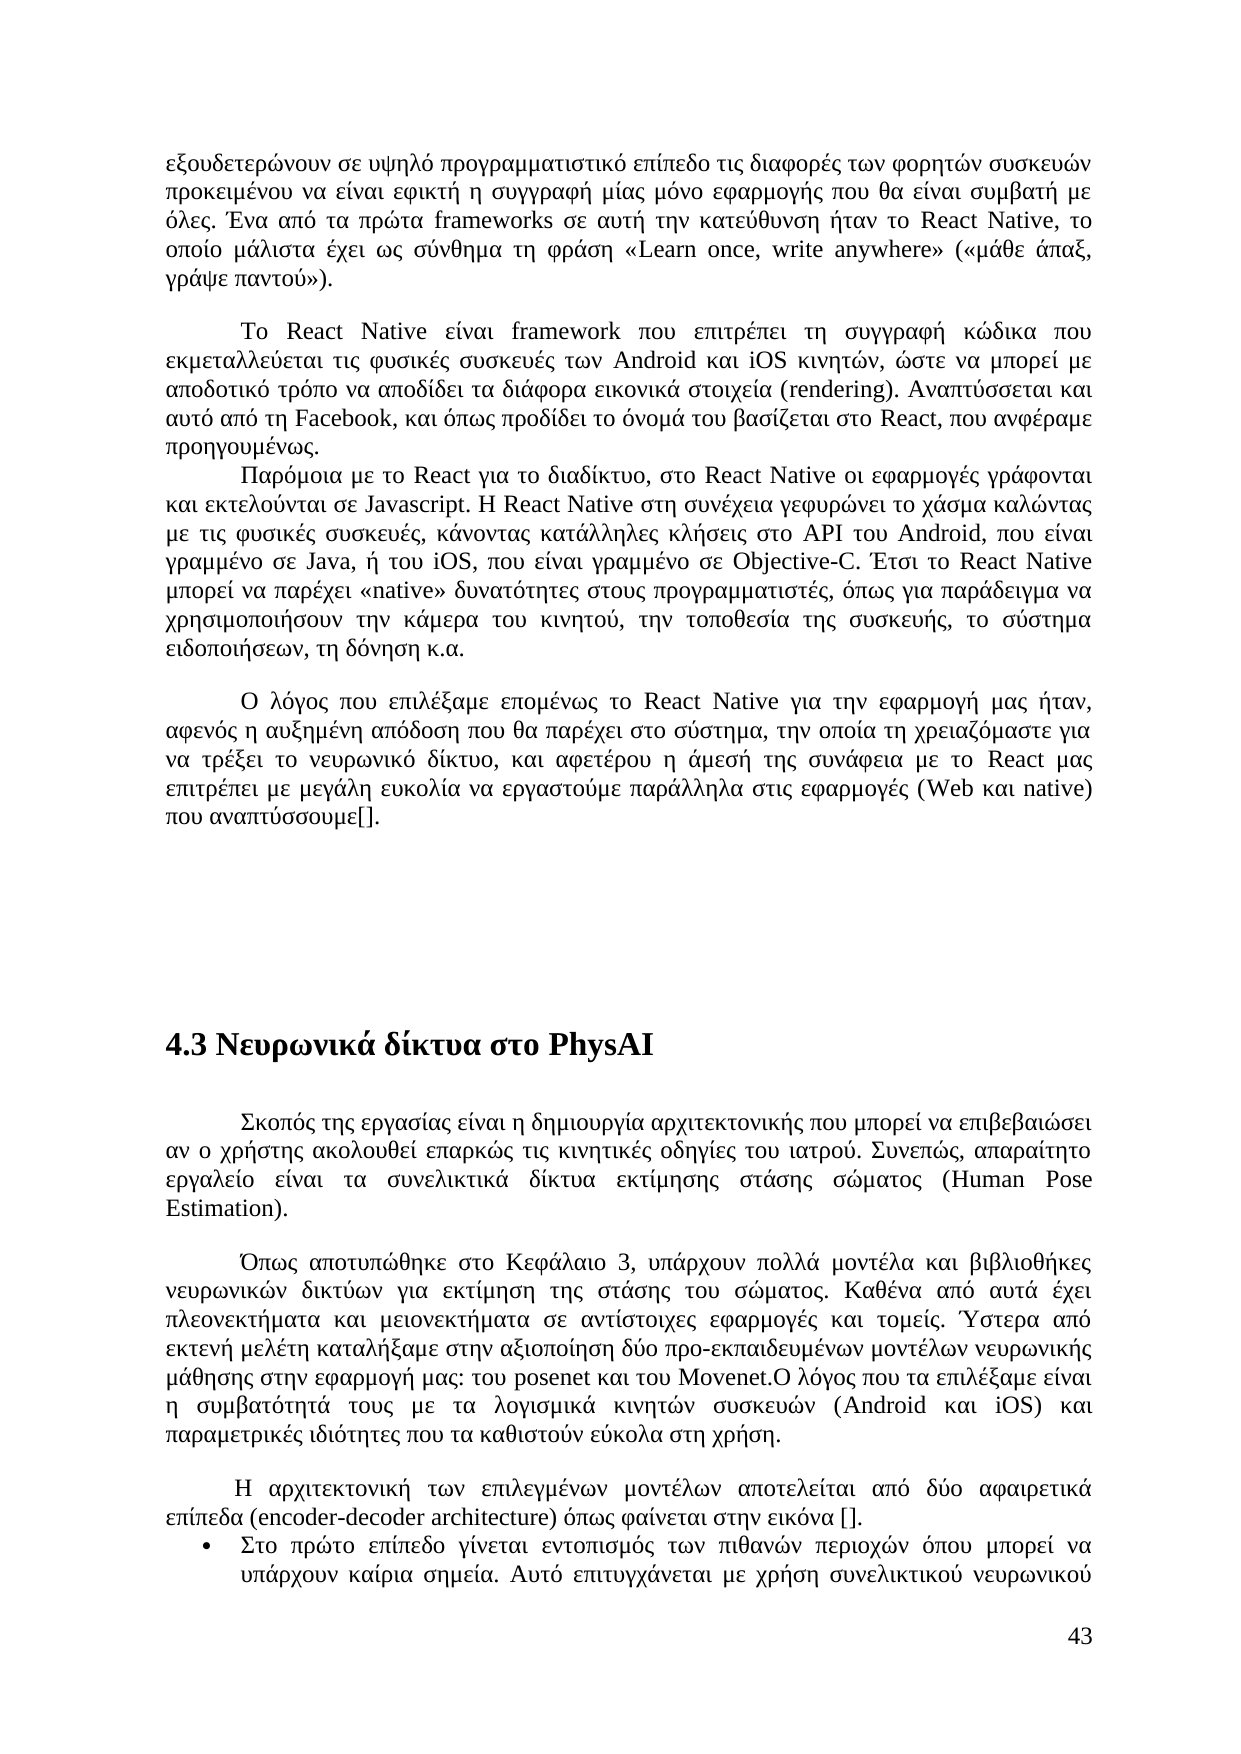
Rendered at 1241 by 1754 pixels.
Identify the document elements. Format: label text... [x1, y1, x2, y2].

text Η αρχιτεκτονική των επιλεγμένων μοντέλων αποτελείται από δύο αφαιρετικά επίπεδα (encoder-decoder architecture) όπως φαίνεται στην εικόνα []. [165, 1473, 1092, 1531]
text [165, 148, 1092, 291]
text Ο λόγος που επιλέξαμε επομένως το React Native για την εφαρμογή μας ήταν, αφενός η αυξημένη απόδοση που θα παρέχει στο σύστημα, την οποία τη χρειαζόμαστε για να τρέξει το νευρωνικό δίκτυο, και αφετέρου η άμεσή της συνάφεια με το React μας επιτρέπει με μεγάλη ευκολία να εργαστούμε παράλληλα στις εφαρμογές (Web και native) που αναπτύσσουμε[]. [165, 686, 1092, 830]
text Το React Native είναι framework που επιτρέπει τη συγγραφή κώδικα που εκμεταλλεύεται τις φυσικές συσκευές των Android και iOS κινητών, ώστε να μπορεί με αποδοτικό τρόπο να αποδίδει τα διάφορα εικονικά στοιχεία (rendering). Αναπτύσσεται και αυτό από τη Facebook, και όπως προδίδει το όνομά του βασίζεται στο React, που ανφέραμε προηγουμένως. [165, 316, 1092, 460]
text Παρόμοια με το React για το διαδίκτυο, στο React Native οι εφαρμογές γράφονται και εκτελούνται σε Javascript. Η React Native στη συνέχεια γεφυρώνει το χάσμα καλώντας με τις φυσικές συσκευές, κάνοντας κατάλληλες κλήσεις στο API του Android, που είναι γραμμένο σε Java, ή του iOS, που είναι γραμμένο σε Objective-C. Έτσι το React Native μπορεί να παρέχει «native» δυνατότητες στους προγραμματιστές, όπως για παράδειγμα να χρησιμοποιήσουν την κάμερα του κινητού, την τοποθεσία της συσκευής, το σύστημα ειδοποιήσεων, τη δόνηση κ.α. [165, 460, 1092, 661]
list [203, 1531, 1092, 1588]
text Όπως αποτυπώθηκε στο Κεφάλαιο 3, υπάρχουν πολλά μοντέλα και βιβλιοθήκες νευρωνικών δικτύων για εκτίμηση της στάσης του σώματος. Καθένα από αυτά έχει πλεονεκτήματα και μειονεκτήματα σε αντίστοιχες εφαρμογές και τομείς. Ύστερα από εκτενή μελέτη καταλήξαμε στην αξιοποίηση δύο προ-εκπαιδευμένων μοντέλων νευρωνικής μάθησης στην εφαρμογή μας: του posenet και του Movenet.Ο λόγος που τα επιλέξαμε είναι η συμβατότητά τους με τα λογισμικά κινητών συσκευών (Android και iOS) και παραμετρικές ιδιότητες που τα καθιστούν εύκολα στη χρήση. [165, 1247, 1092, 1448]
text Σκοπός της εργασίας είναι η δημιουργία αρχιτεκτονικής που μπορεί να επιβεβαιώσει αν ο χρήστης ακολουθεί επαρκώς τις κινητικές οδηγίες του ιατρού. Συνεπώς, απαραίτητο εργαλείο είναι τα συνελικτικά δίκτυα εκτίμησης στάσης σώματος (Human Pose Estimation). [165, 1107, 1092, 1222]
subtitle 4.3 Νευρωνικά δίκτυα στο PhysAI [165, 1024, 1092, 1063]
